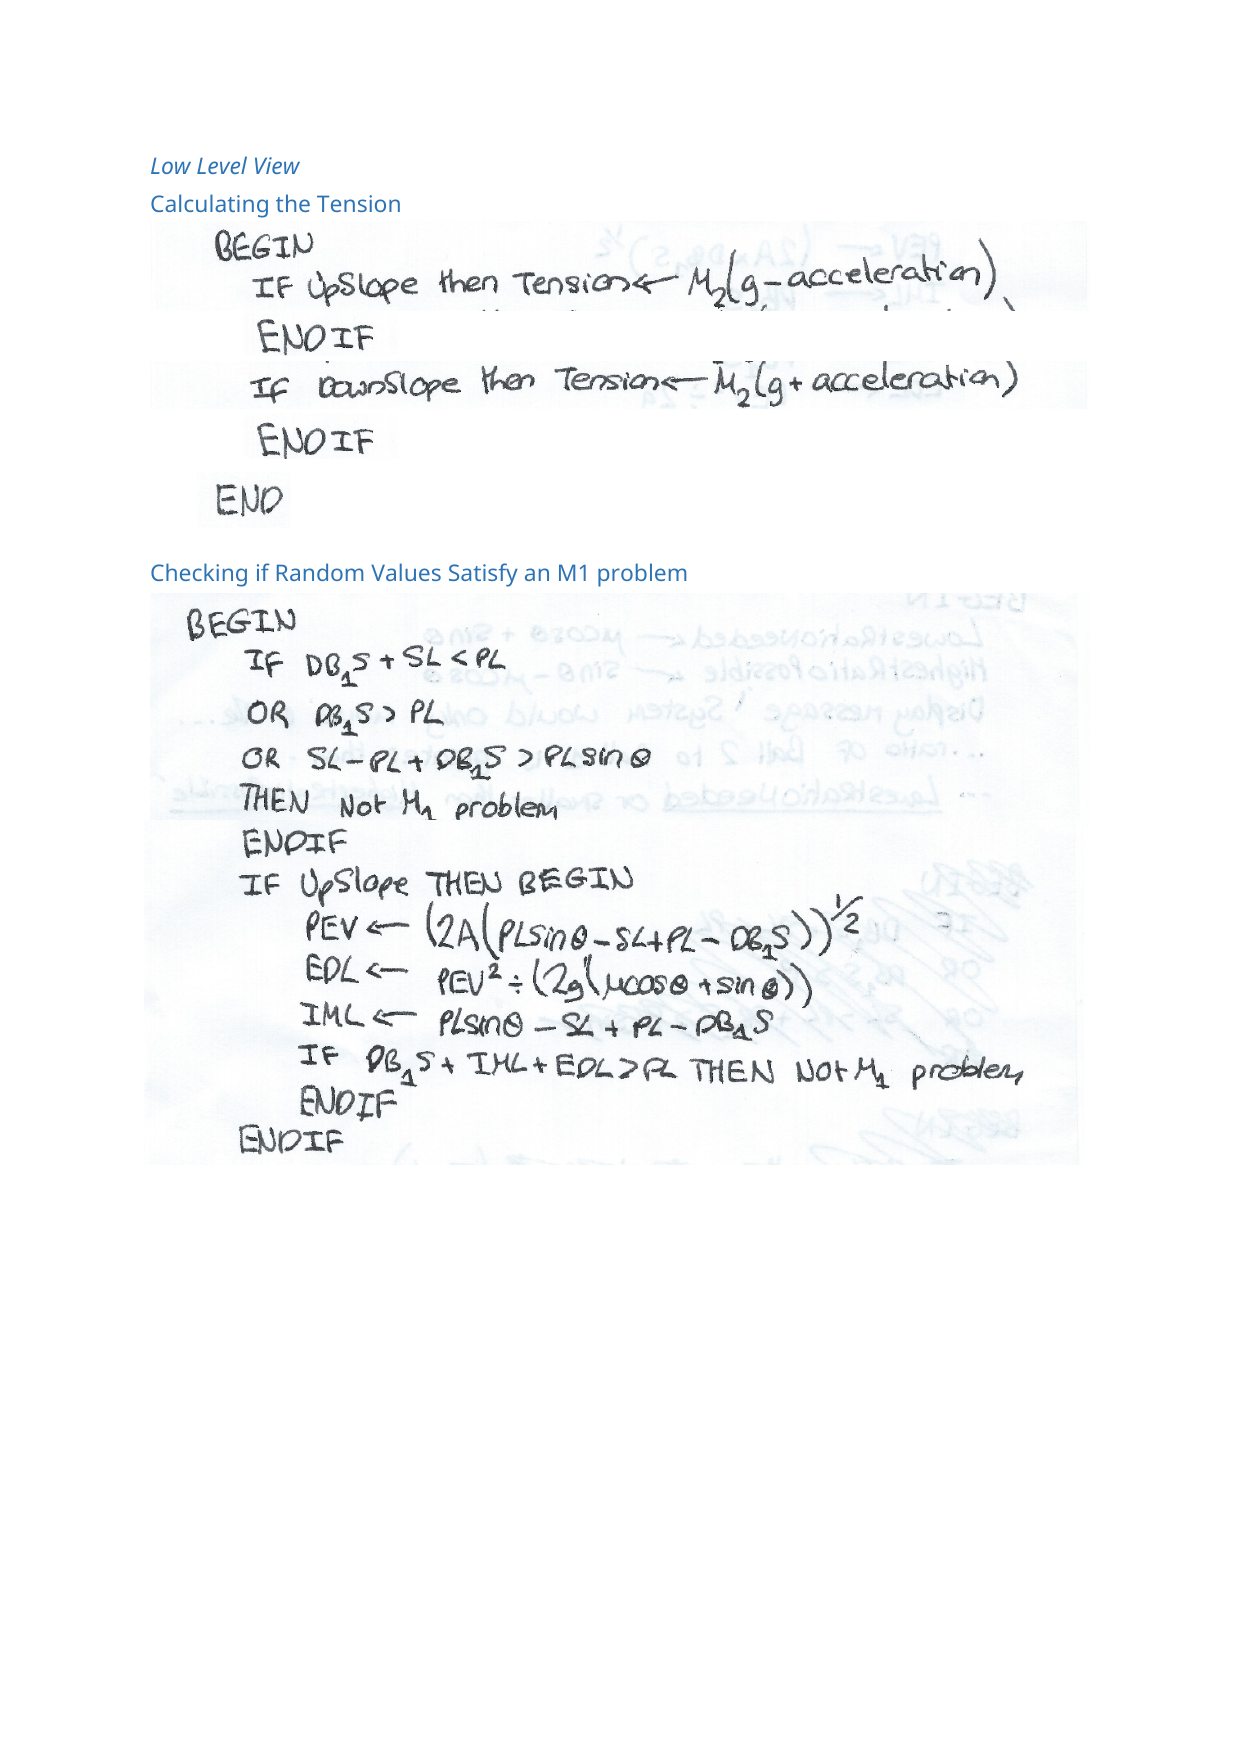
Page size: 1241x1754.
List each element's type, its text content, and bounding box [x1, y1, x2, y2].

picture [243, 413, 399, 459]
picture [195, 472, 291, 528]
picture [145, 594, 1090, 1165]
subtitle Low Level View [150, 150, 1090, 181]
picture [152, 221, 1091, 356]
subtitle Checking if Random Values Satisfy an M1 problem [150, 557, 1090, 588]
subtitle Calculating the Tension [150, 188, 1090, 219]
picture [151, 361, 1089, 409]
